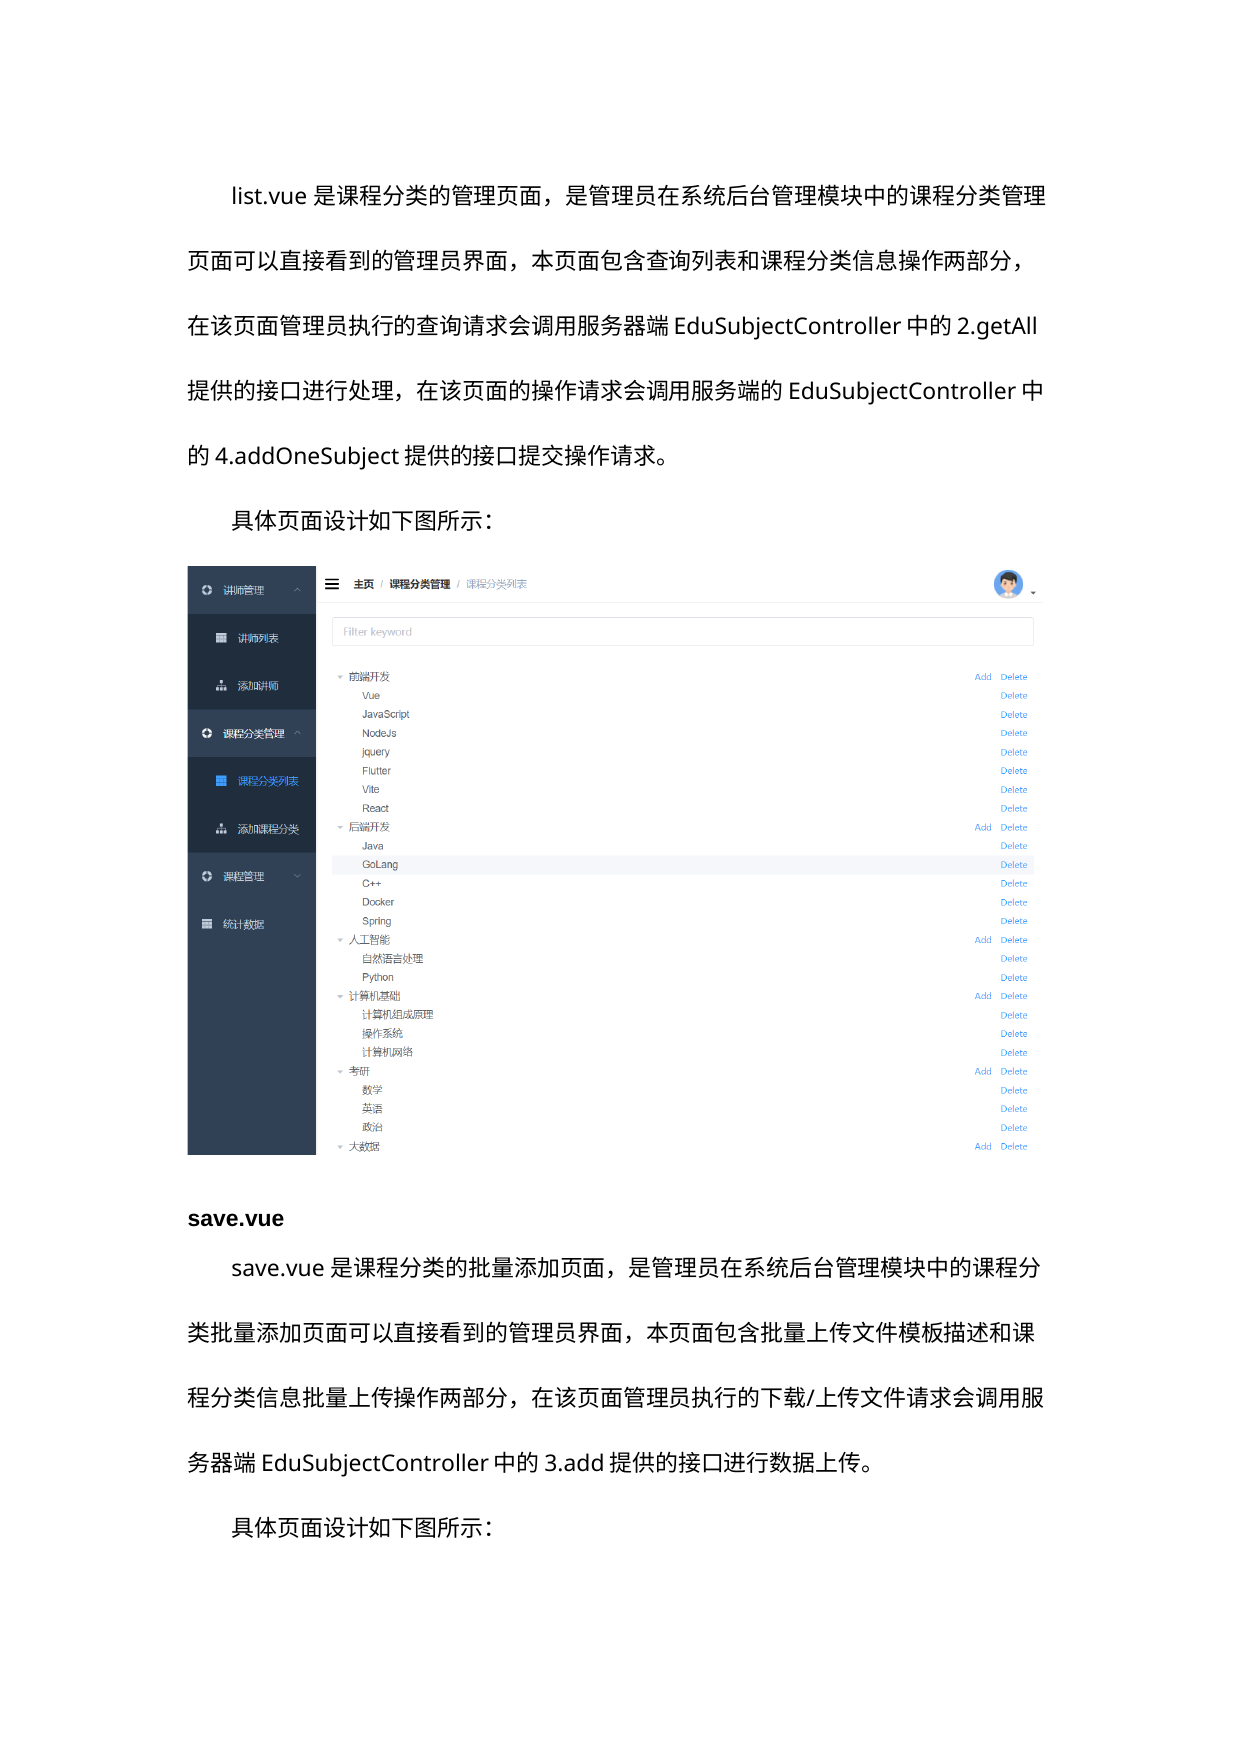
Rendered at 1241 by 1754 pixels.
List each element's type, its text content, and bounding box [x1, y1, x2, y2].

picture [187, 566, 1044, 1155]
text save.vue 是课程分类的批量添加页面，是管理员在系统后台管理模块中的课程分类批量添加页面可以直接看到的管理员界面，本页面包含批量上传文件模板描述和课程分类信息批量上传操作两部分，在该页面管理员执行的下载/上传文件请求会调用服务器端EduSubjectController中的3.add提供的接口进行数据上传。 [187, 1234, 1053, 1494]
text 具体页面设计如下图所示： [187, 1494, 1053, 1559]
text save.vue [187, 1202, 1053, 1234]
text list.vue 是课程分类的管理页面，是管理员在系统后台管理模块中的课程分类管理页面可以直接看到的管理员界面，本页面包含查询列表和课程分类信息操作两部分，在该页面管理员执行的查询请求会调用服务器端EduSubjectController中的2.getAll提供的接口进行处理，在该页面的操作请求会调用服务端的EduSubjectController中的4.addOneSubject提供的接口提交操作请求。 [187, 162, 1053, 487]
text 具体页面设计如下图所示： [187, 487, 1053, 552]
